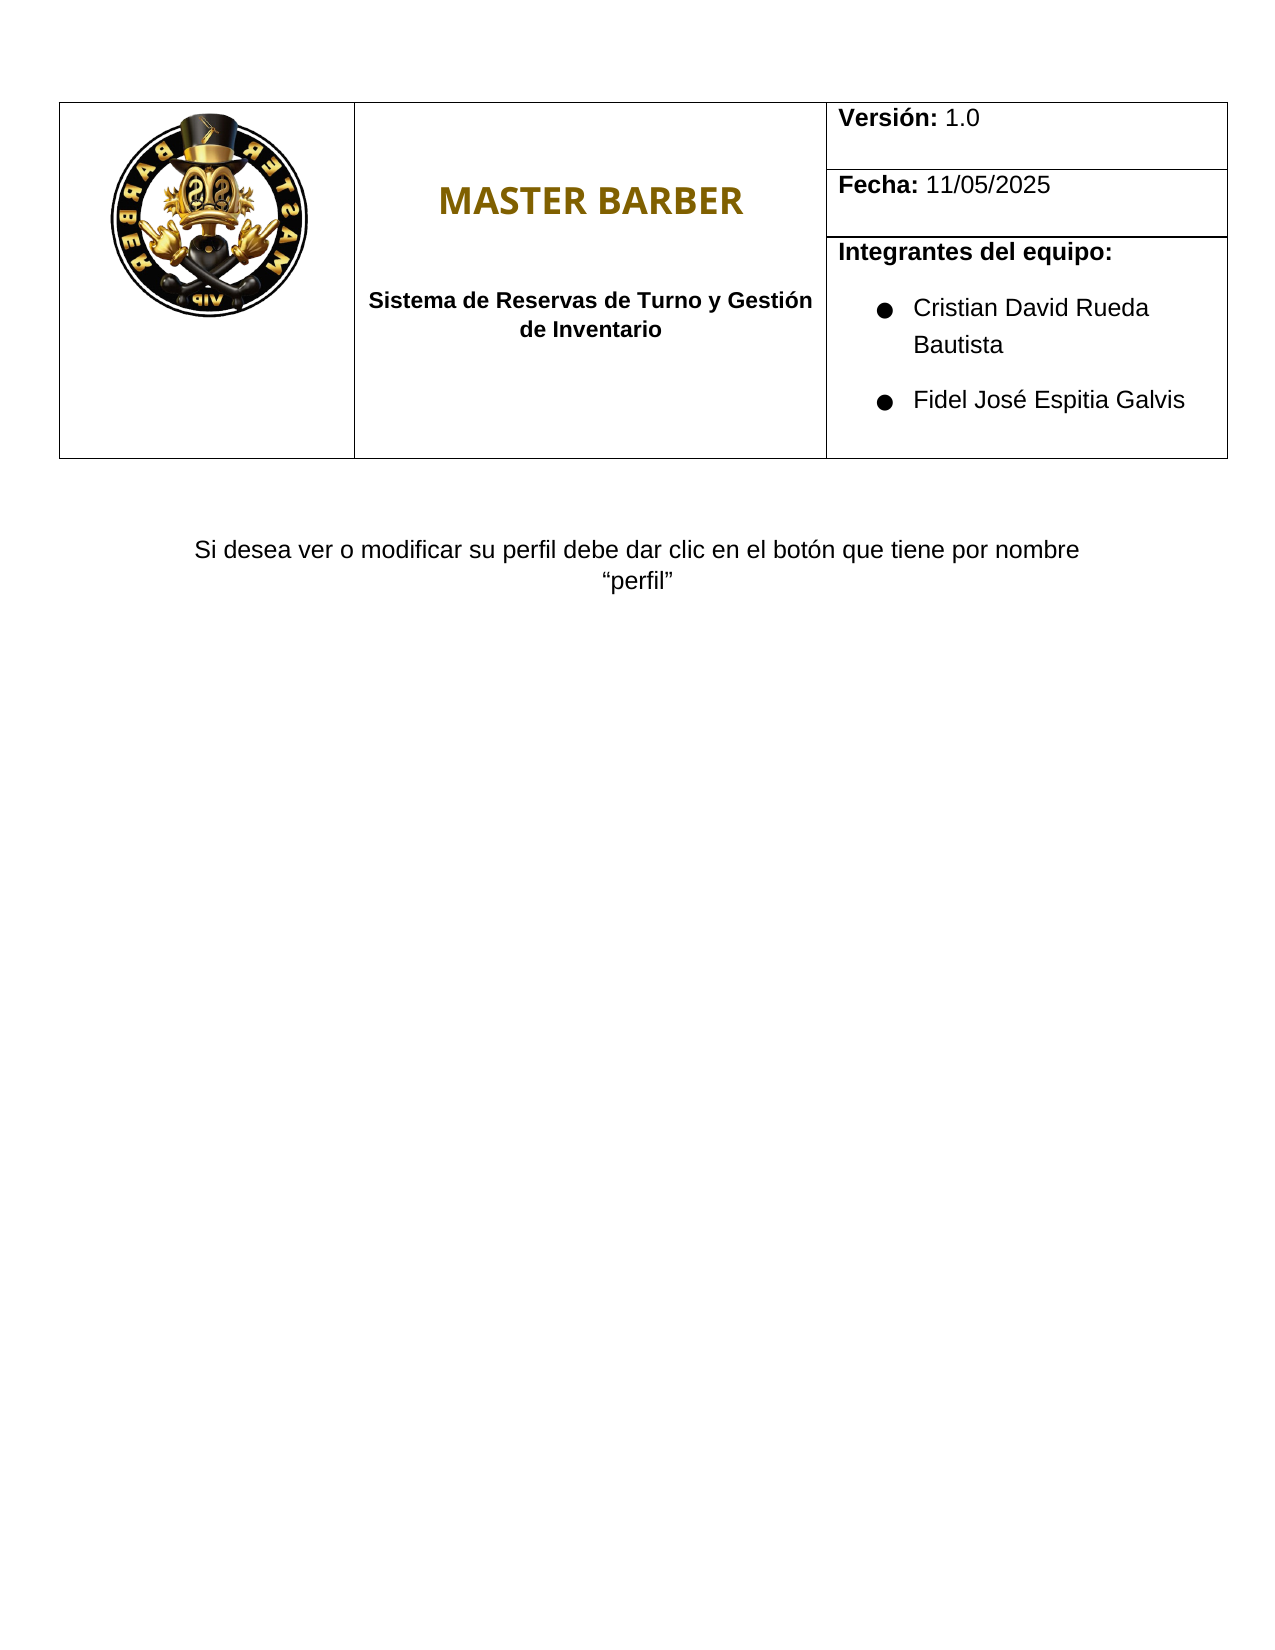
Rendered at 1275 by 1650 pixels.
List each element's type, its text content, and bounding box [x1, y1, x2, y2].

text Si desea ver o modificar su perfil debe dar clic en el botón que tiene por nombre “perfil” [177, 535, 1098, 594]
picture [100, 102, 313, 321]
